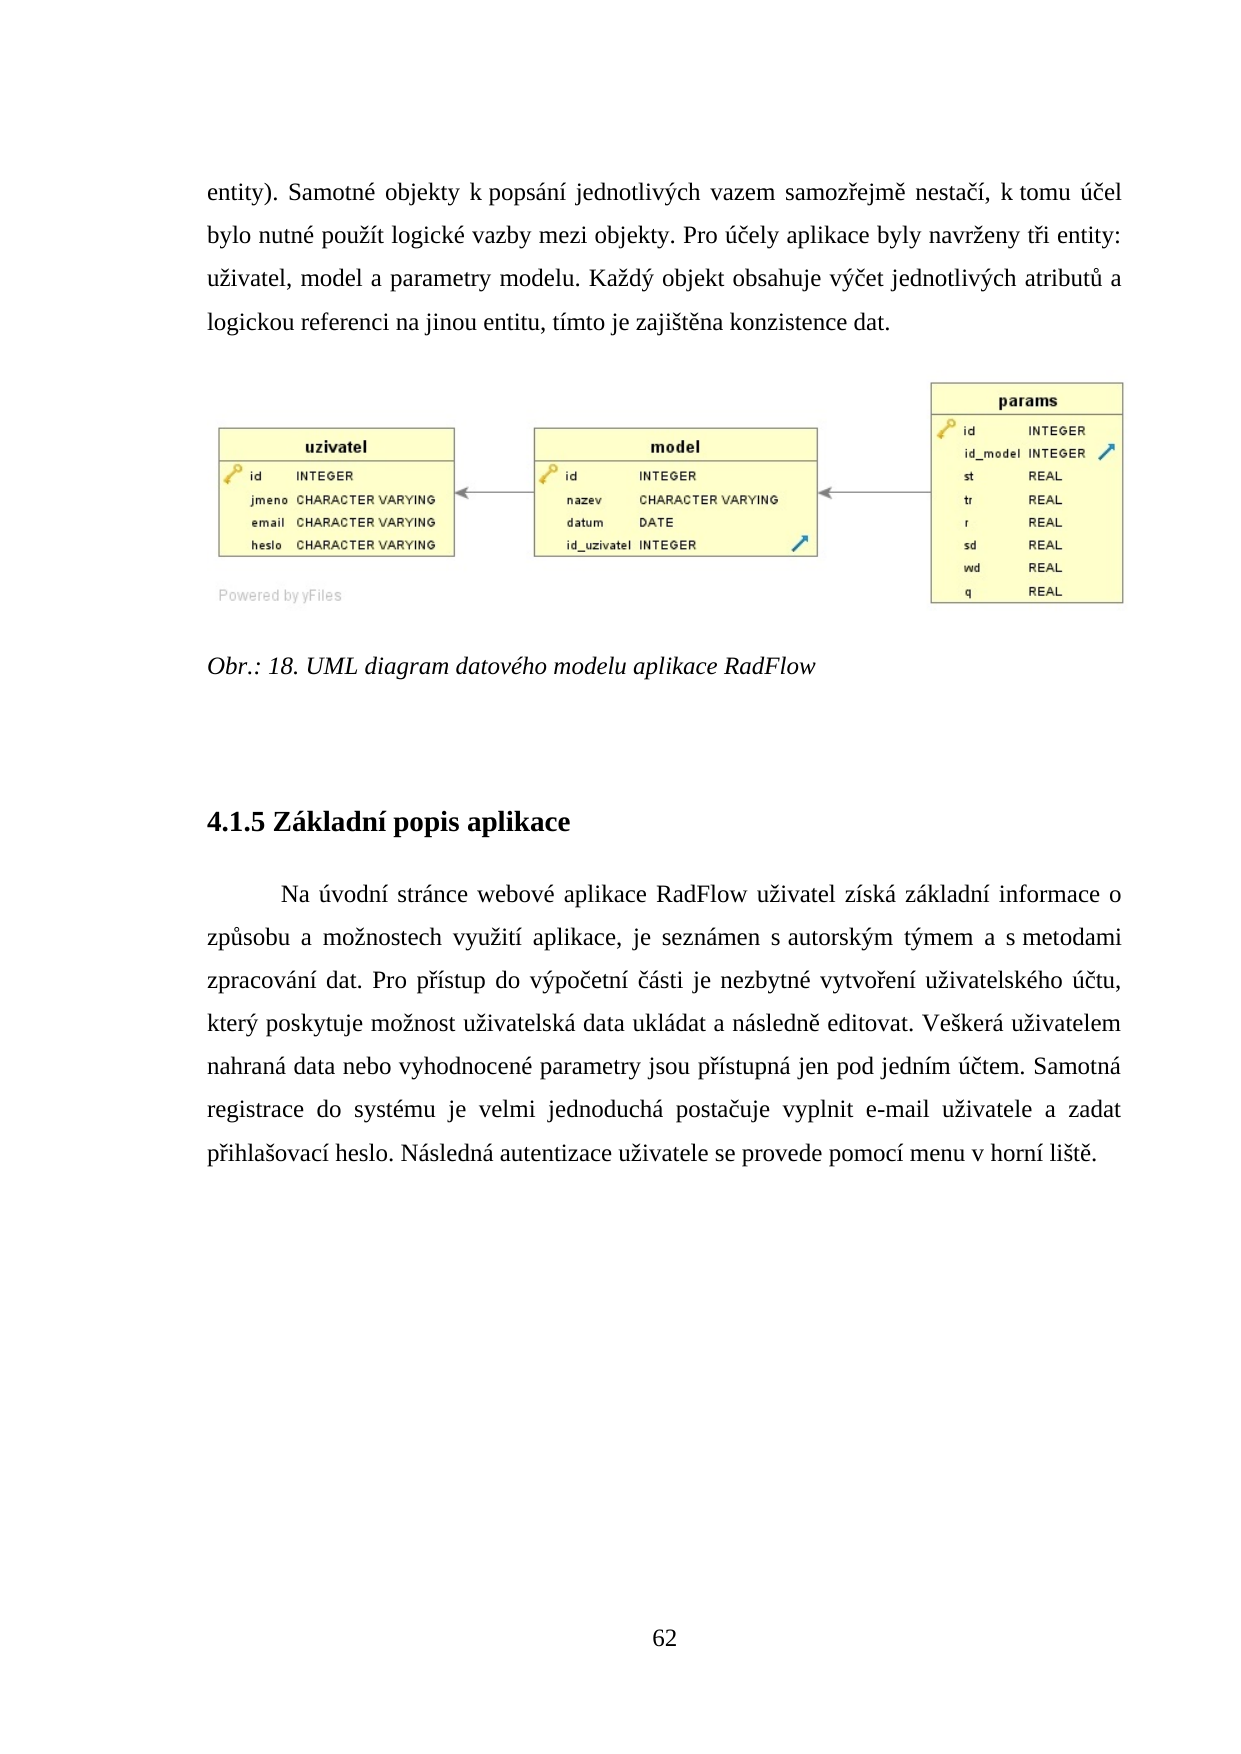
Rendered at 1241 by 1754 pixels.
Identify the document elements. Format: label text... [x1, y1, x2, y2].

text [207, 177, 1122, 335]
picture [206, 370, 1136, 616]
text Na úvodní stránce webové aplikace RadFlow uživatel získá základní informace o způsobu a možnostech využití aplikace, je seznámen s autorským týmem a s metodami zpracování dat. Pro přístup do výpočetní části je nezbytné vytvoření uživatelského účtu, který poskytuje možnost uživatelská data ukládat a následně editovat. Veškerá uživatelem nahraná data nebo vyhodnocené parametry jsou přístupná jen pod jedním účtem. Samotná registrace do systému je velmi jednoduchá postačuje vyplnit e-mail uživatele a zadat přihlašovací heslo. Následná autentizace uživatele se provede pomocí menu v horní liště. [207, 879, 1122, 1166]
text Obr.: 18. UML diagram datového modelu aplikace RadFlow [207, 651, 1122, 679]
subtitle 4.1.5 Základní popis aplikace [207, 804, 1122, 837]
